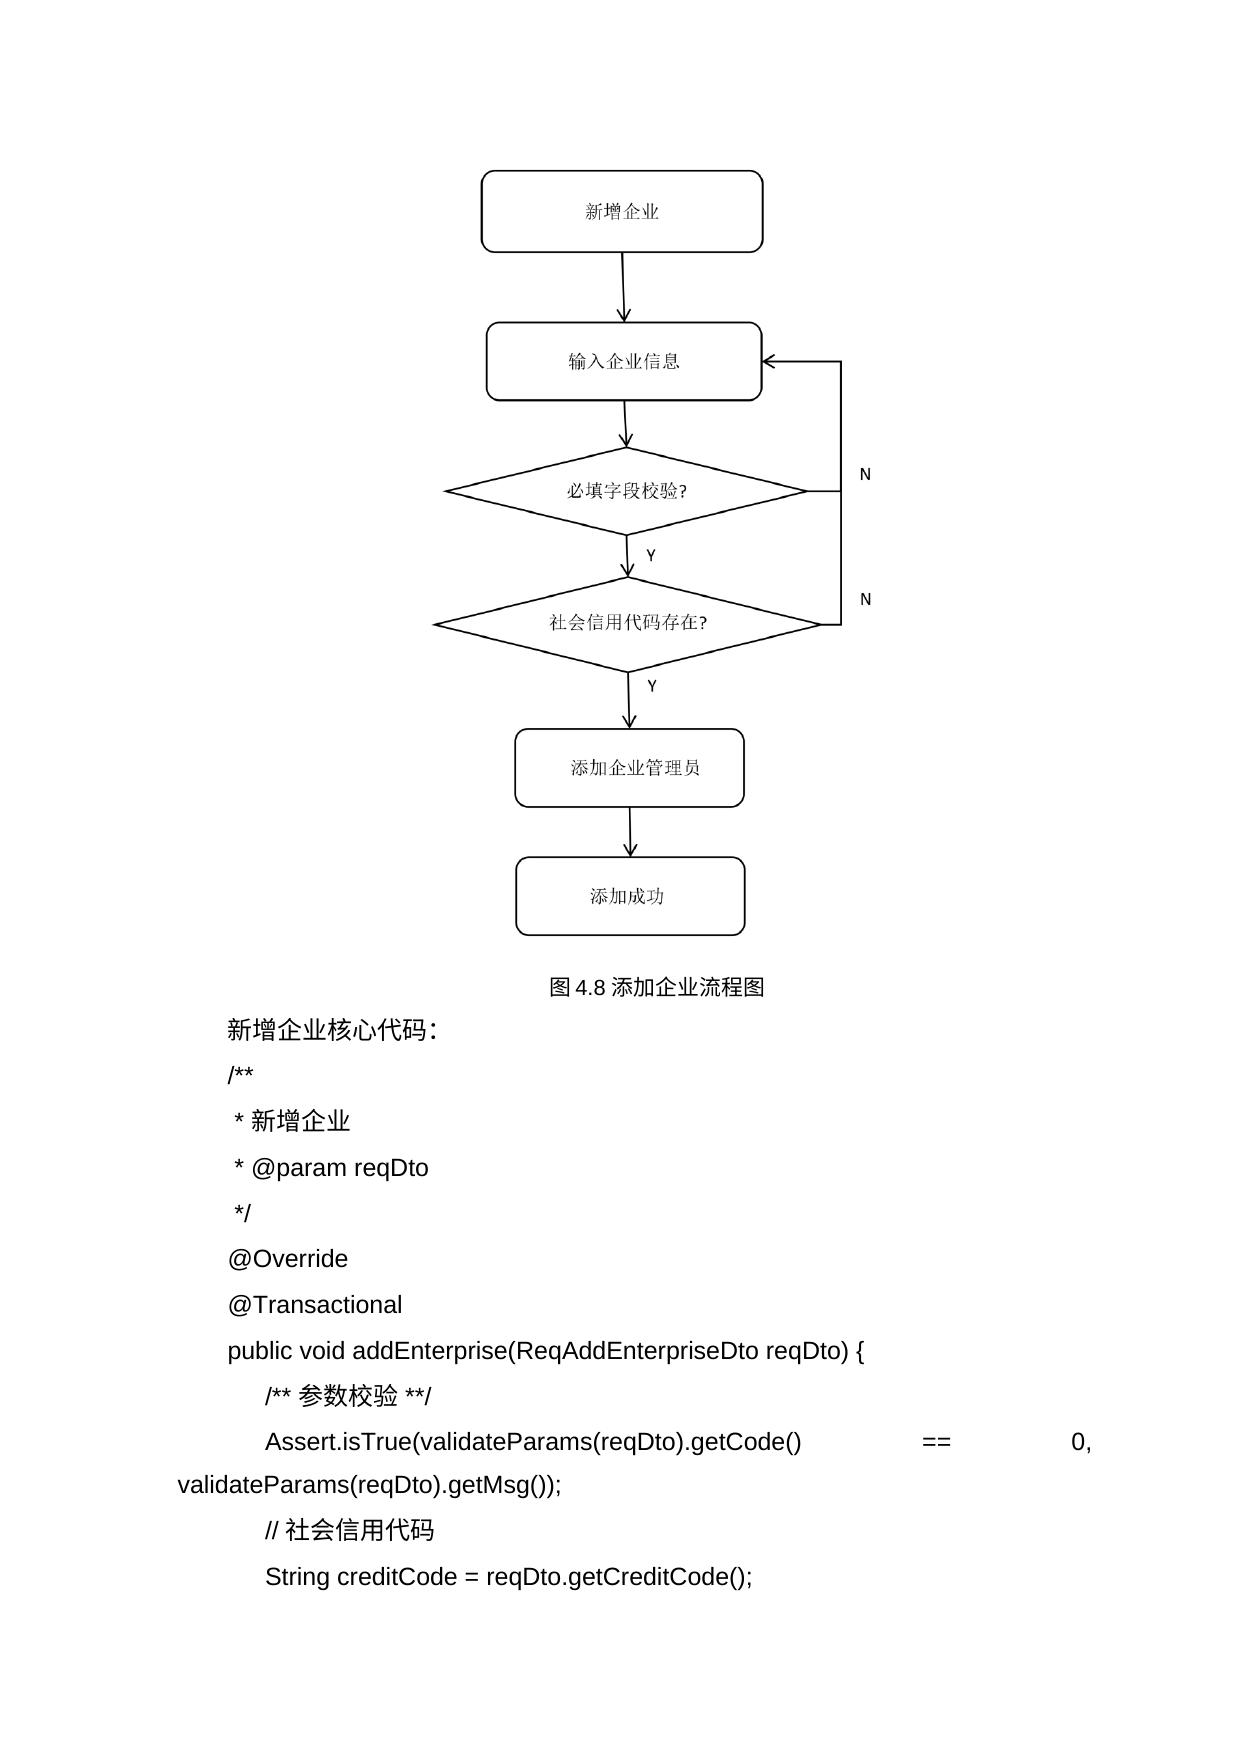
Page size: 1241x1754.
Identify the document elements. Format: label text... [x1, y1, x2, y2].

text * 新增企业 [177, 1107, 1093, 1136]
text 图4.8 添加企业流程图 [177, 975, 1093, 1000]
text String creditCode = reqDto.getCreditCode(); [177, 1562, 1093, 1591]
text @Override [177, 1244, 1093, 1273]
text // 社会信用代码 [177, 1516, 1093, 1545]
text 新增企业核心代码： [177, 1016, 1093, 1044]
picture [412, 147, 901, 959]
text Assert.isTrue(validateParams(reqDto).getCode() == 0, validateParams(reqDto).getMsg()); [177, 1427, 1093, 1499]
text * @param reqDto [177, 1153, 1093, 1182]
text @Transactional [177, 1290, 1093, 1319]
text /** 参数校验 **/ [177, 1381, 1093, 1410]
text /** [177, 1061, 1093, 1090]
text */ [177, 1198, 1093, 1227]
text public void addEnterprise(ReqAddEnterpriseDto reqDto) { [177, 1336, 1093, 1364]
